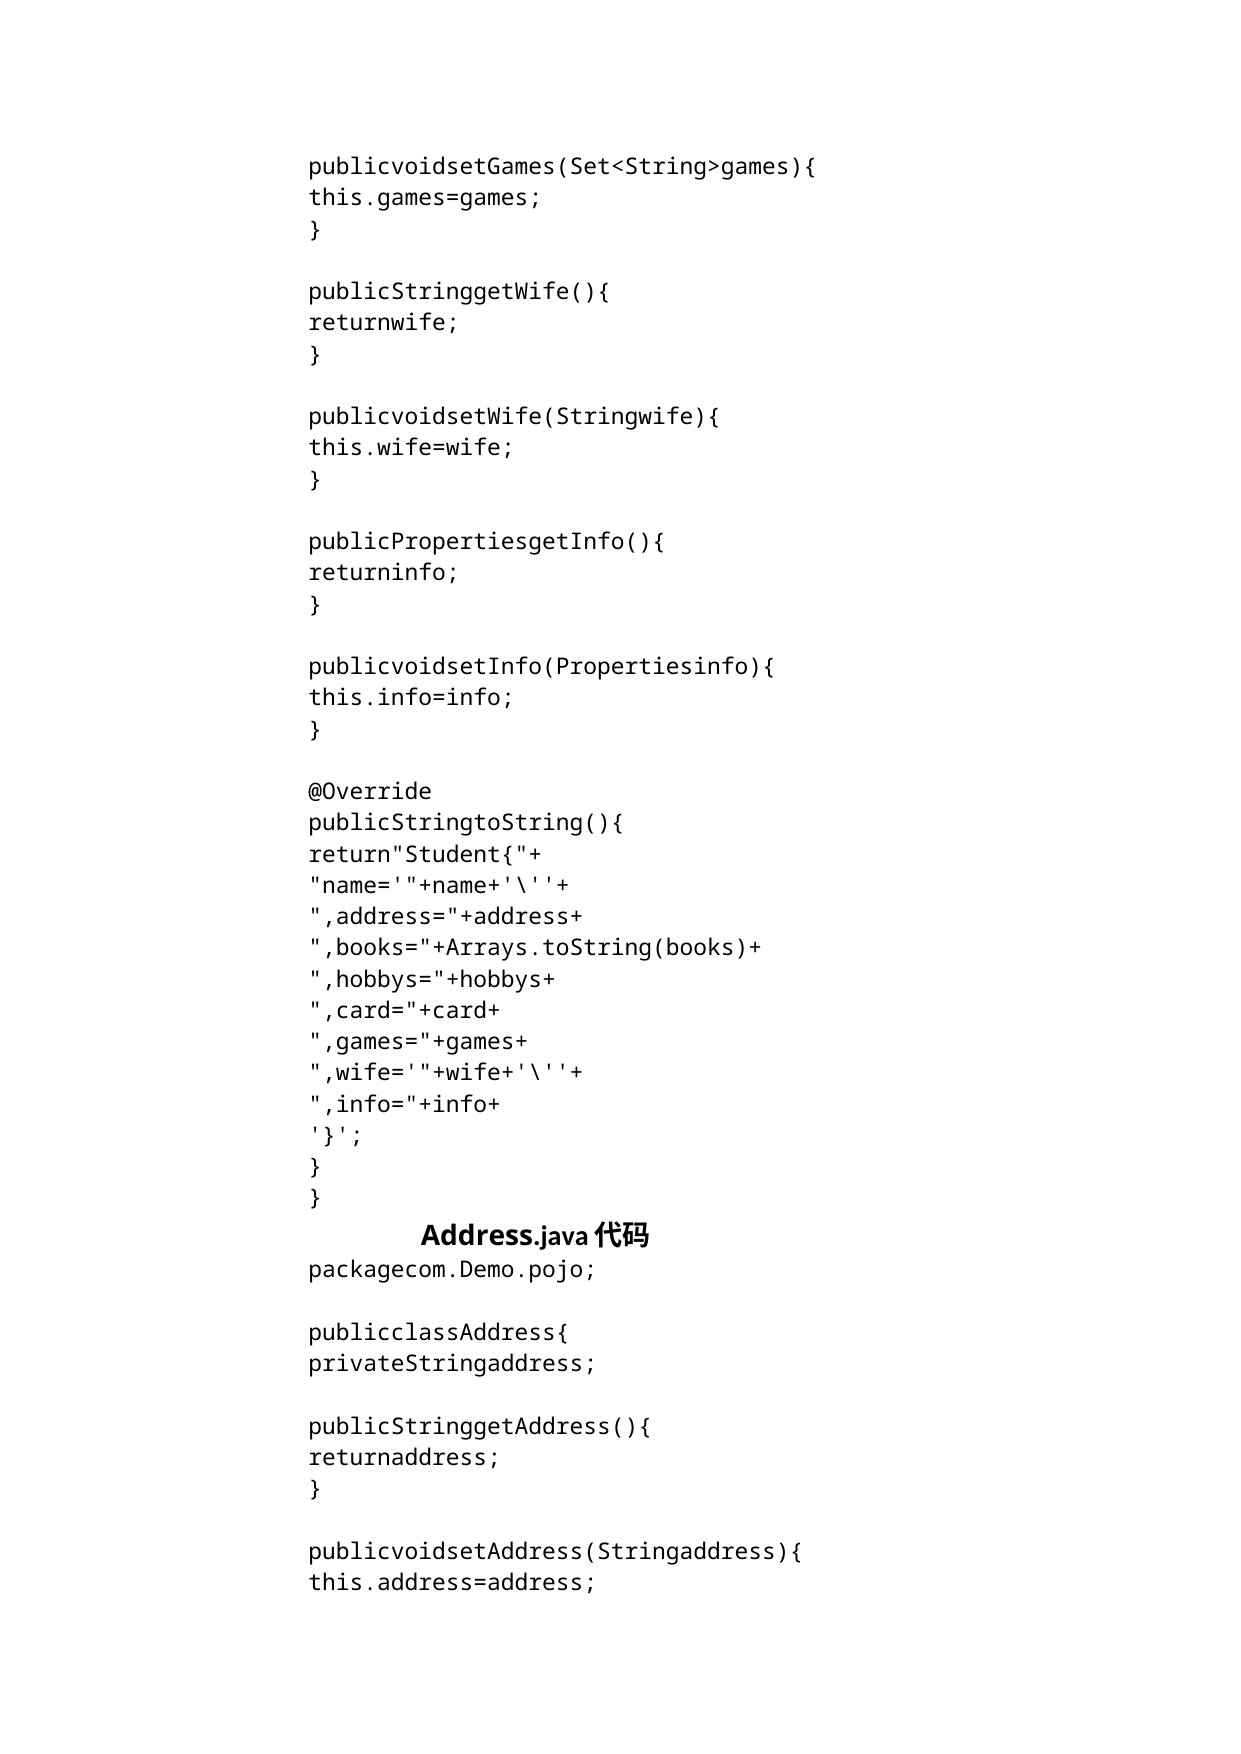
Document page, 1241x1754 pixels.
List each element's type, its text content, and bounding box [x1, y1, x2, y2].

text this.games=games; [308, 181, 1053, 212]
text returnwife; [308, 306, 1053, 337]
text publicclassAddress{ [308, 1316, 1053, 1347]
text } [308, 712, 1053, 744]
text "name='"+name+'\''+ [308, 869, 1053, 900]
text ",games="+games+ [308, 1025, 1053, 1056]
text } [308, 212, 1053, 244]
text ",wife='"+wife+'\''+ [308, 1056, 1053, 1087]
text ",address="+address+ [308, 900, 1053, 931]
text ",books="+Arrays.toString(books)+ [308, 931, 1053, 962]
text publicStringgetWife(){ [308, 275, 1053, 306]
text publicvoidsetWife(Stringwife){ [308, 400, 1053, 431]
text publicvoidsetInfo(Propertiesinfo){ [308, 650, 1053, 681]
text return"Student{"+ [308, 837, 1053, 869]
text this.info=info; [308, 681, 1053, 712]
text } [308, 1472, 1053, 1503]
text @Override [308, 775, 1053, 806]
text publicvoidsetAddress(Stringaddress){ [308, 1534, 1053, 1566]
text } [308, 1181, 1053, 1212]
text returninfo; [308, 556, 1053, 587]
text ",hobbys="+hobbys+ [308, 962, 1053, 994]
text publicvoidsetGames(Set<String>games){ [308, 150, 1053, 181]
text this.wife=wife; [308, 431, 1053, 462]
text Address.java代码 [421, 1212, 1053, 1253]
text ",info="+info+ [308, 1087, 1053, 1119]
text publicStringgetAddress(){ [308, 1409, 1053, 1441]
text } [308, 337, 1053, 369]
text } [308, 587, 1053, 619]
text ",card="+card+ [308, 994, 1053, 1025]
text this.address=address; [308, 1566, 1053, 1597]
text } [308, 462, 1053, 494]
text publicStringtoString(){ [308, 806, 1053, 837]
text } [308, 1150, 1053, 1181]
text publicPropertiesgetInfo(){ [308, 525, 1053, 556]
text privateStringaddress; [308, 1347, 1053, 1378]
text packagecom.Demo.pojo; [308, 1253, 1053, 1284]
text returnaddress; [308, 1441, 1053, 1472]
text '}'; [308, 1119, 1053, 1150]
